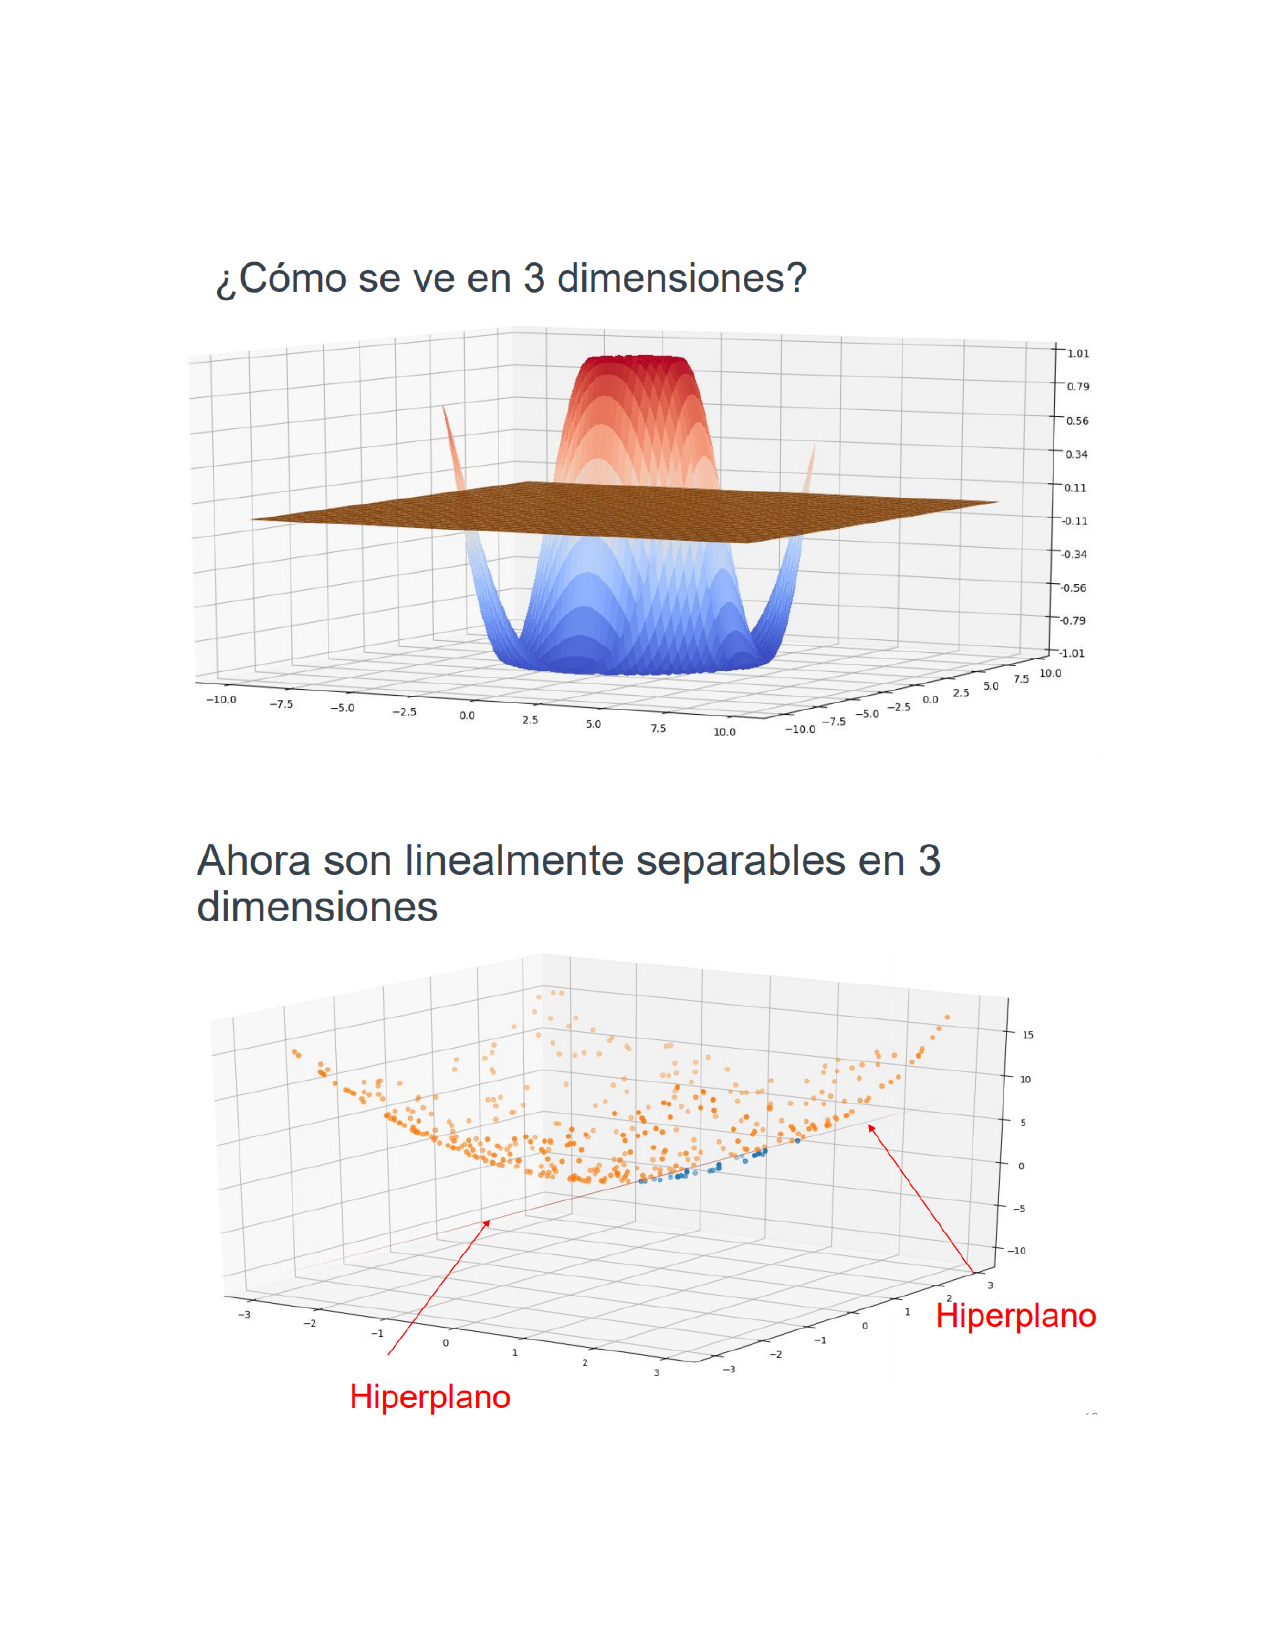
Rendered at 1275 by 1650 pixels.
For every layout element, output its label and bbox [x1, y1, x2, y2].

picture [177, 191, 1098, 754]
picture [177, 813, 1098, 1415]
